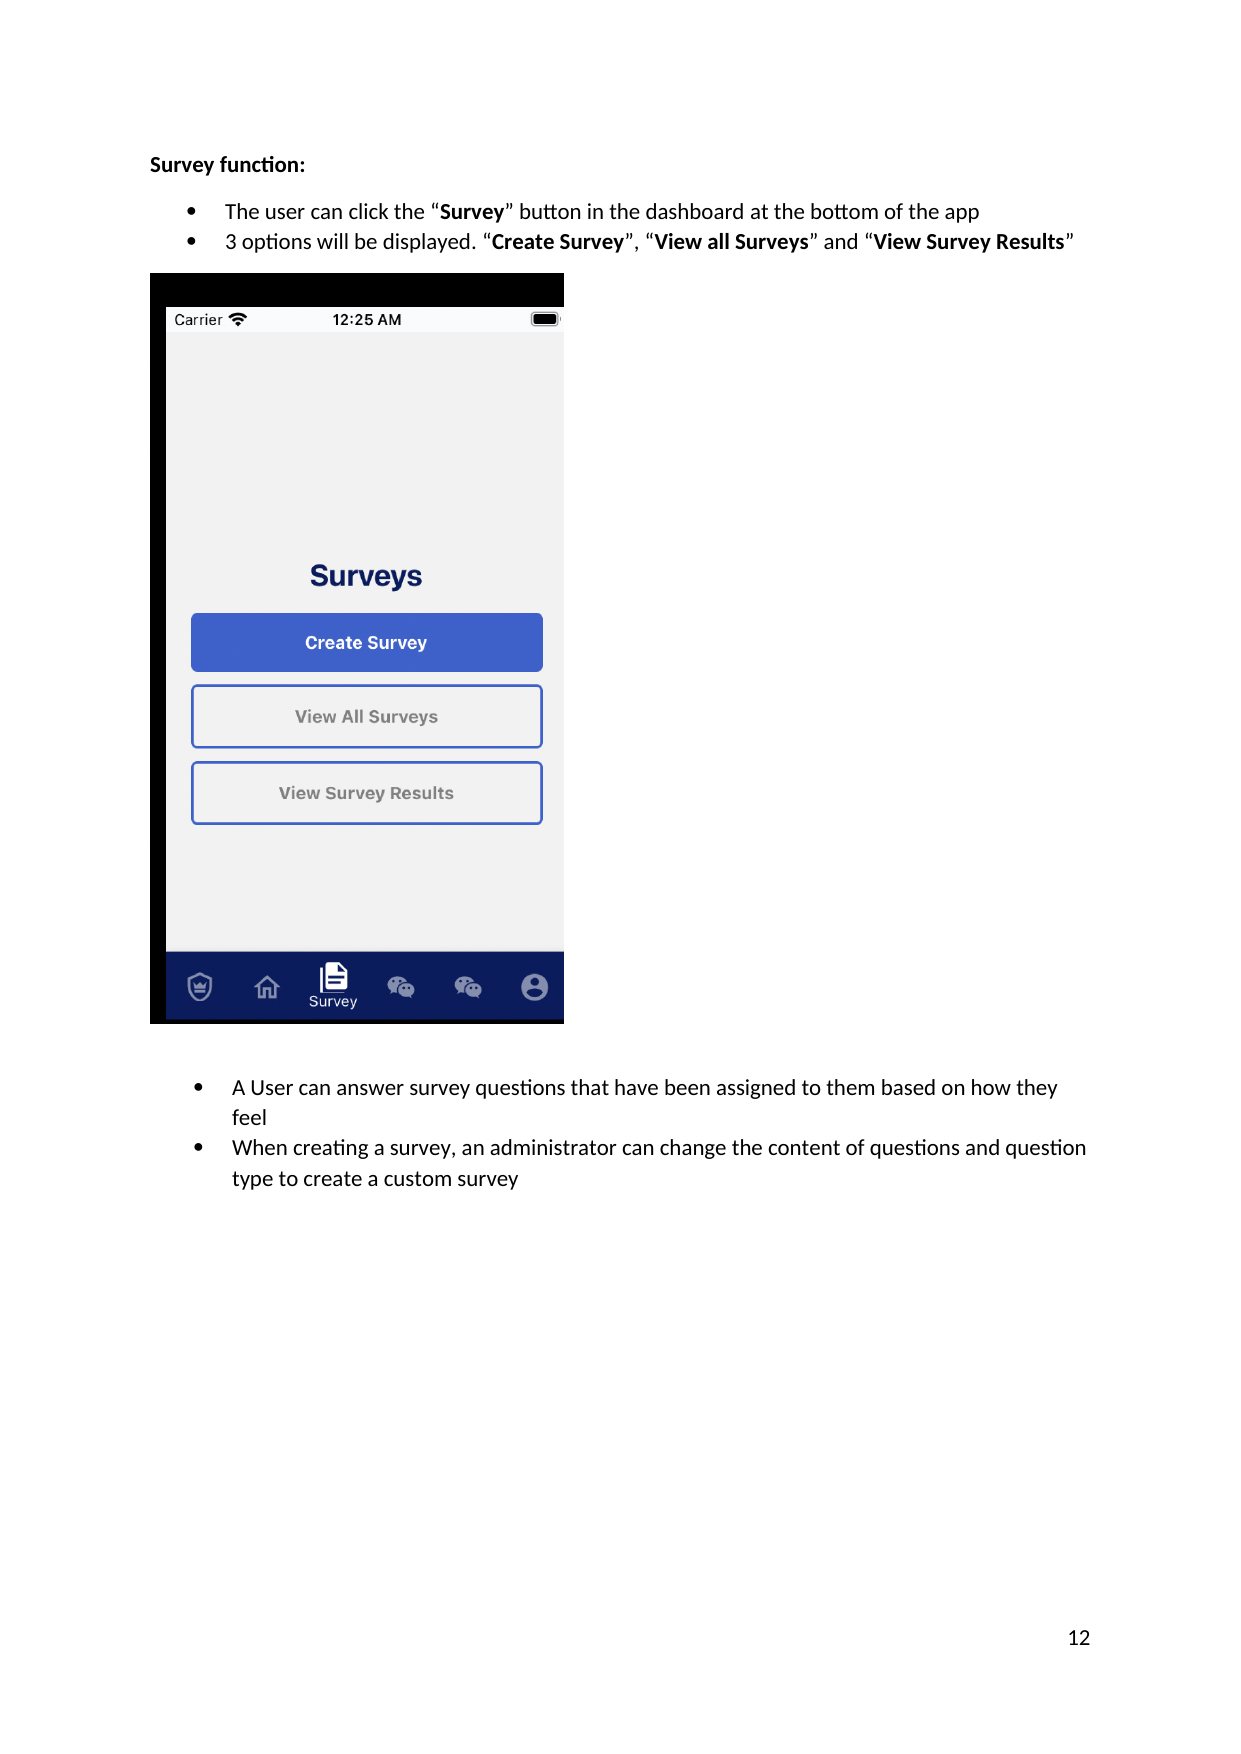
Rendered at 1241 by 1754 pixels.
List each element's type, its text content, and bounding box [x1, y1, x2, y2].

picture [150, 273, 564, 1024]
list 3 options will be displayed. “Create Survey”, “View all Surveys” and “View Survey Results” [187, 227, 1090, 255]
text Survey function: [150, 150, 1090, 178]
list A User can answer survey questions that have been assigned to them based on how they feel [194, 1073, 1090, 1131]
list The user can click the “Survey” button in the dashboard at the bottom of the app [187, 197, 1090, 225]
list When creating a survey, an administrator can change the content of questions and question type to create a custom survey [194, 1133, 1090, 1192]
